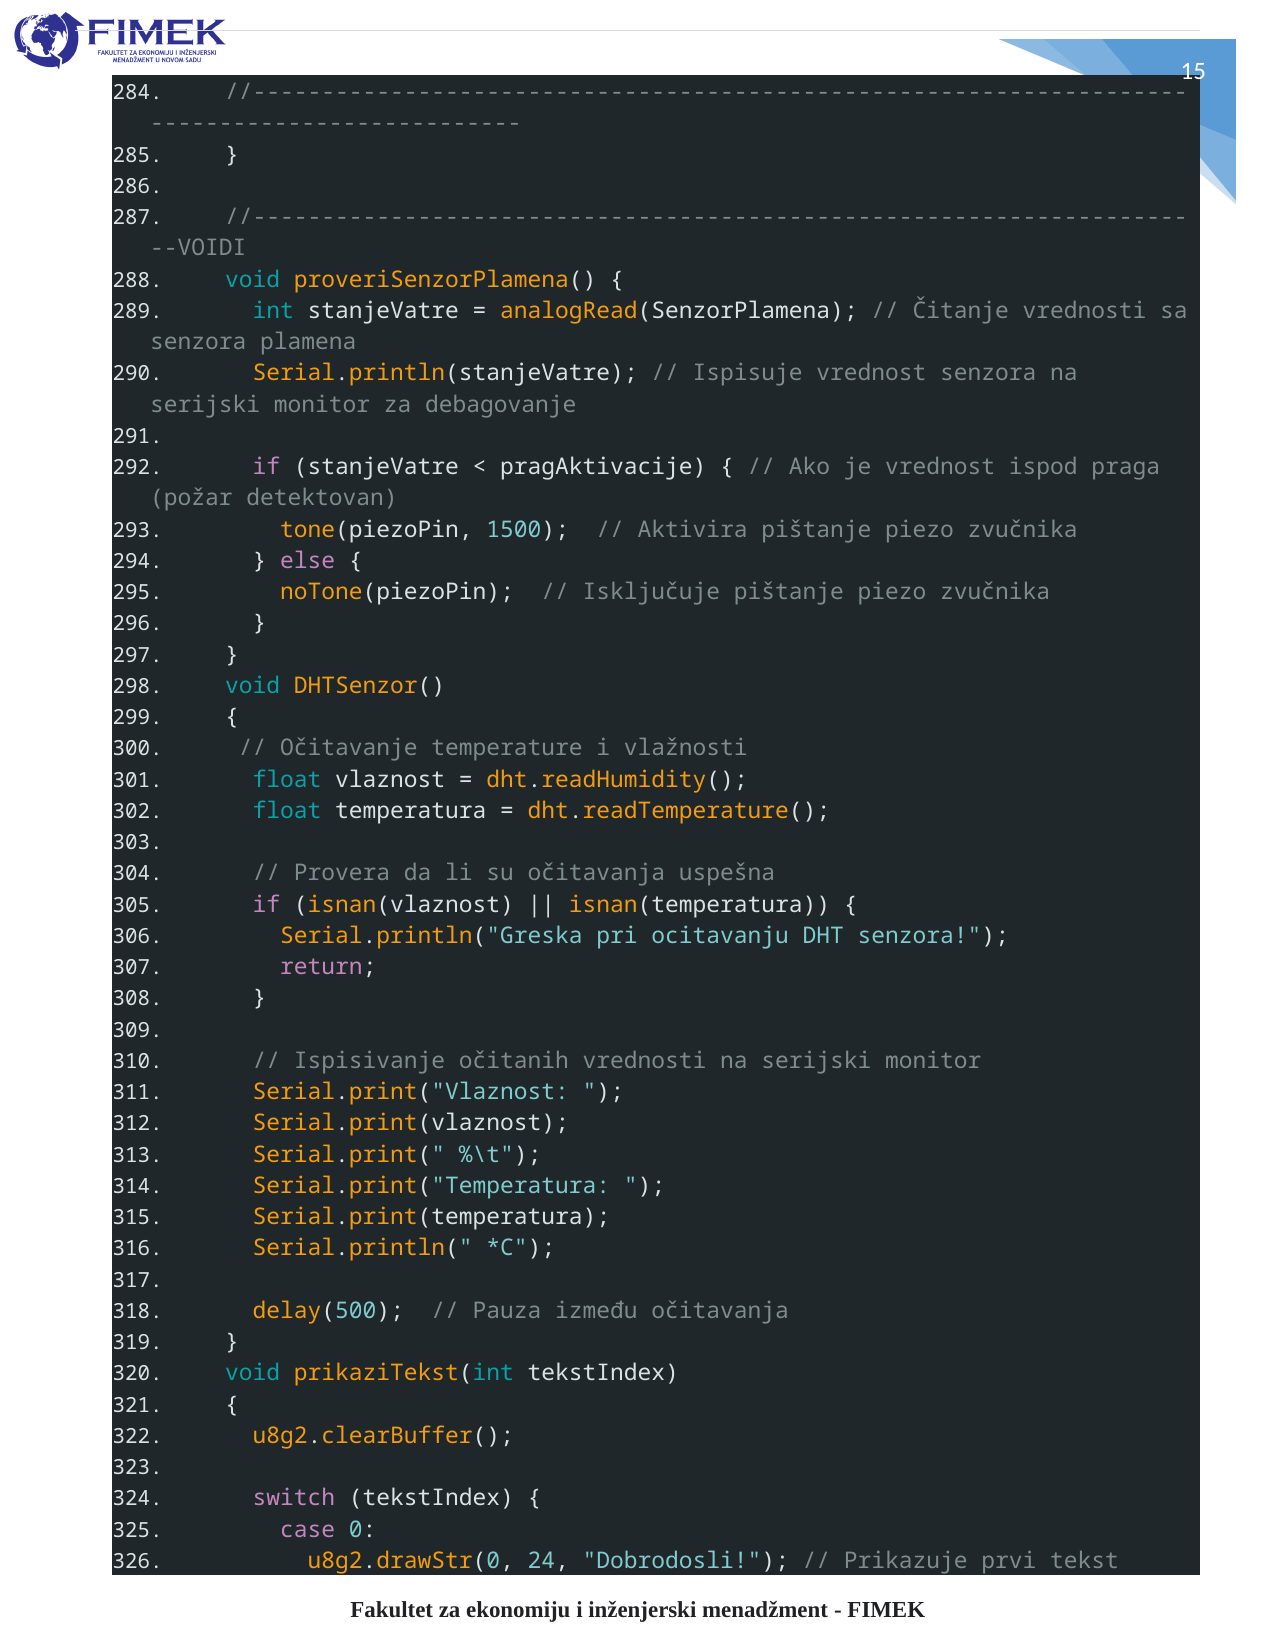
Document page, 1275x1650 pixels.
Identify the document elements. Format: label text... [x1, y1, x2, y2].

list // Očitavanje temperature i vlažnosti [112, 731, 1200, 762]
list //----------------------------------------------------------------------------------------------- [112, 75, 1200, 137]
list float vlaznost = dht.readHumidity(); [112, 762, 1200, 794]
list } [112, 606, 1200, 637]
list float temperatura = dht.readTemperature(); [112, 794, 1200, 825]
list Serial.print("Vlaznost: "); [112, 1075, 1200, 1106]
list if (stanjeVatre < pragAktivacije) { // Ako je vrednost ispod praga (požar detektovan) [112, 450, 1200, 512]
list switch (tekstIndex) { [112, 1481, 1200, 1512]
list } [112, 1325, 1200, 1356]
list void proveriSenzorPlamena() { [112, 262, 1200, 294]
list // Ispisivanje očitanih vrednosti na serijski monitor [112, 1044, 1200, 1075]
list } [112, 637, 1200, 669]
list return; [112, 950, 1200, 981]
list delay(500); // Pauza između očitavanja [112, 1294, 1200, 1325]
list { [112, 700, 1200, 731]
list Serial.print(temperatura); [112, 1200, 1200, 1231]
list void DHTSenzor() [112, 669, 1200, 700]
picture [11, 7, 231, 75]
list // Provera da li su očitavanja uspešna [112, 856, 1200, 887]
list int stanjeVatre = analogRead(SenzorPlamena); // Čitanje vrednosti sa senzora plamena [112, 294, 1200, 356]
list case 0: [112, 1512, 1200, 1544]
list Serial.println(" *C"); [112, 1231, 1200, 1262]
list } [112, 137, 1200, 169]
list { [112, 1387, 1200, 1419]
list Serial.print(" %\t"); [112, 1137, 1200, 1169]
list //----------------------------------------------------------------------VOIDI [112, 200, 1200, 262]
list Serial.print("Temperatura: "); [112, 1169, 1200, 1200]
picture [997, 39, 1236, 205]
list tone(piezoPin, 1500); // Aktivira pištanje piezo zvučnika [112, 512, 1200, 544]
list u8g2.drawStr(0, 24, "Dobrodosli!"); // Prikazuje prvi tekst [112, 1544, 1200, 1575]
list Serial.println(stanjeVatre); // Ispisuje vrednost senzora na serijski monitor za debagovanje [112, 356, 1200, 419]
list if (isnan(vlaznost) || isnan(temperatura)) { [112, 887, 1200, 919]
list Serial.println("Greska pri ocitavanju DHT senzora!"); [112, 919, 1200, 950]
list Serial.print(vlaznost); [112, 1106, 1200, 1137]
list void prikaziTekst(int tekstIndex) [112, 1356, 1200, 1387]
list } else { [112, 544, 1200, 575]
list } [112, 981, 1200, 1012]
list u8g2.clearBuffer(); [112, 1419, 1200, 1450]
list noTone(piezoPin); // Isključuje pištanje piezo zvučnika [112, 575, 1200, 606]
